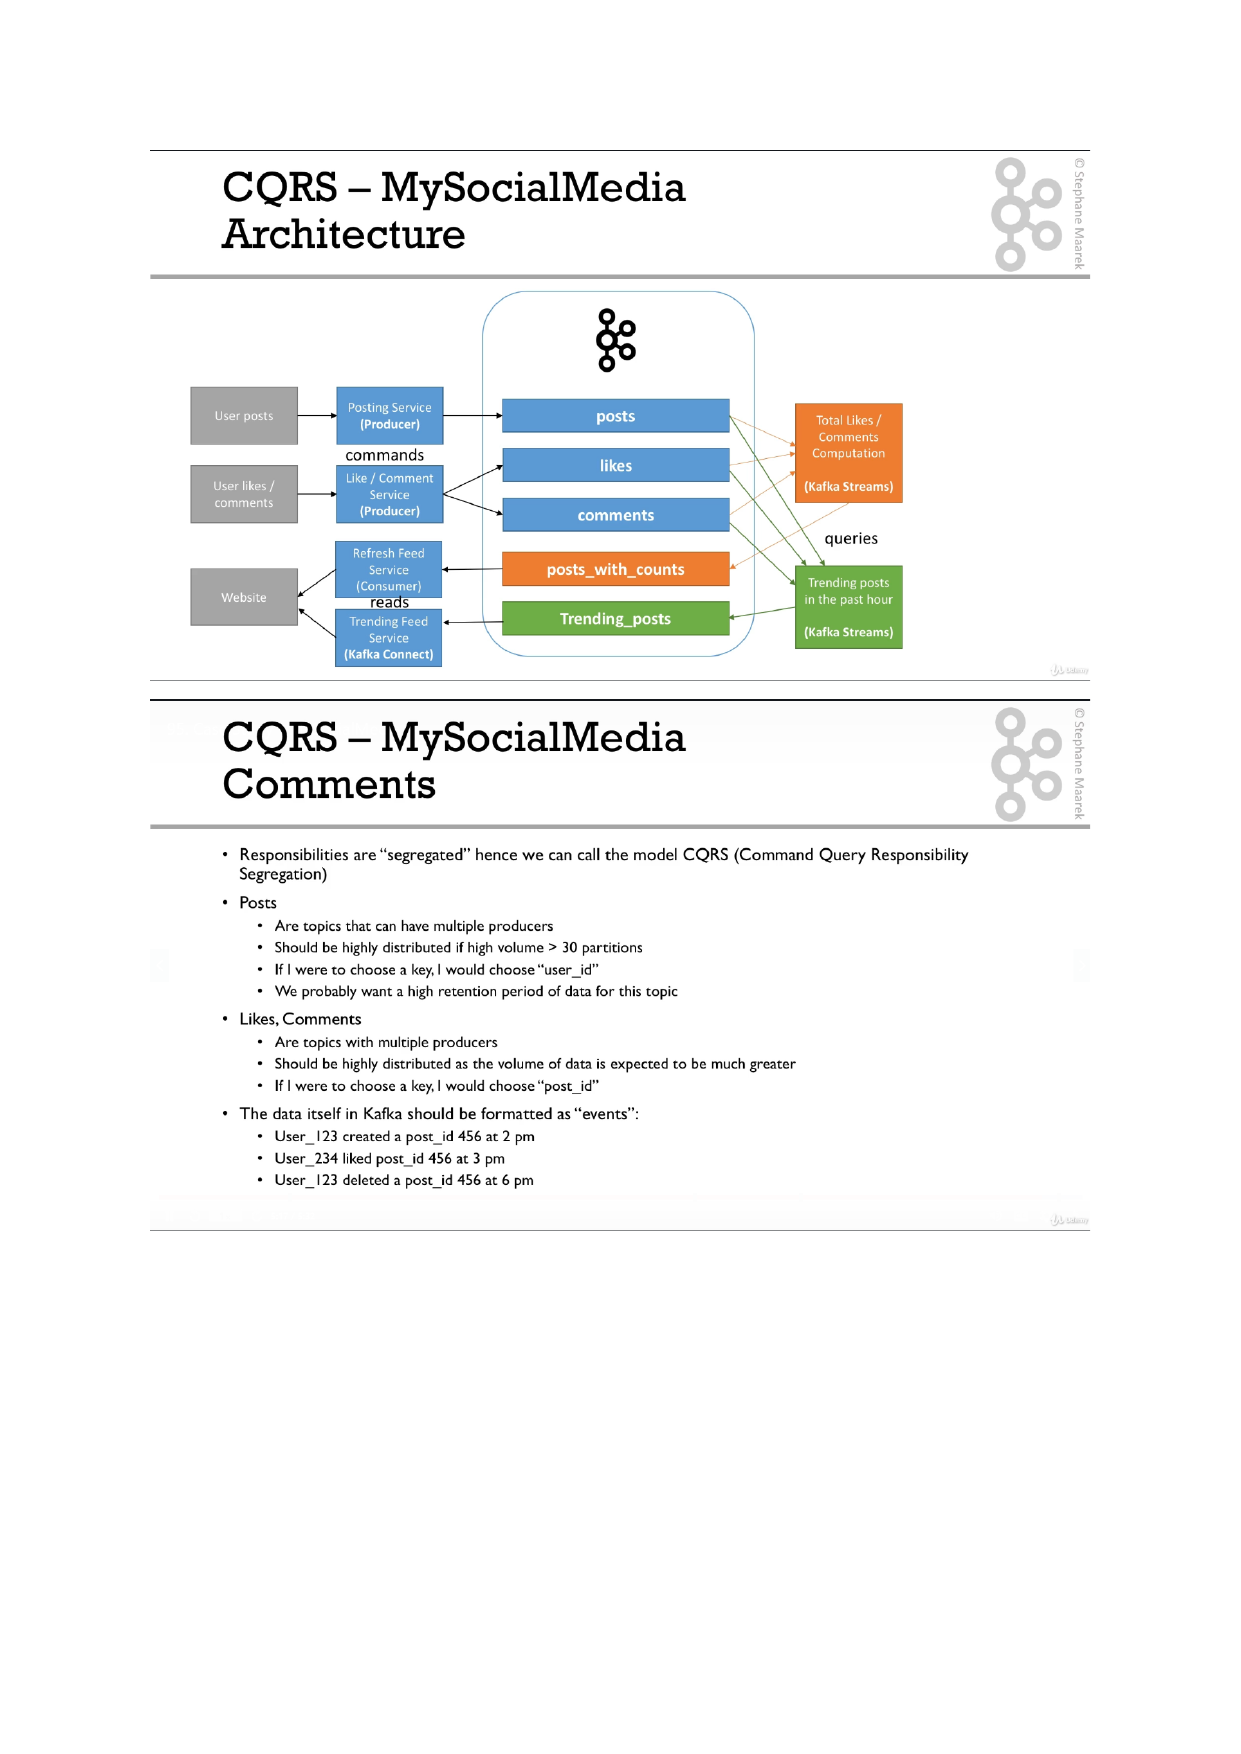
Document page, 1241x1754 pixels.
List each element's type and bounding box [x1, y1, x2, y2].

picture [150, 699, 1091, 1231]
picture [150, 150, 1091, 681]
